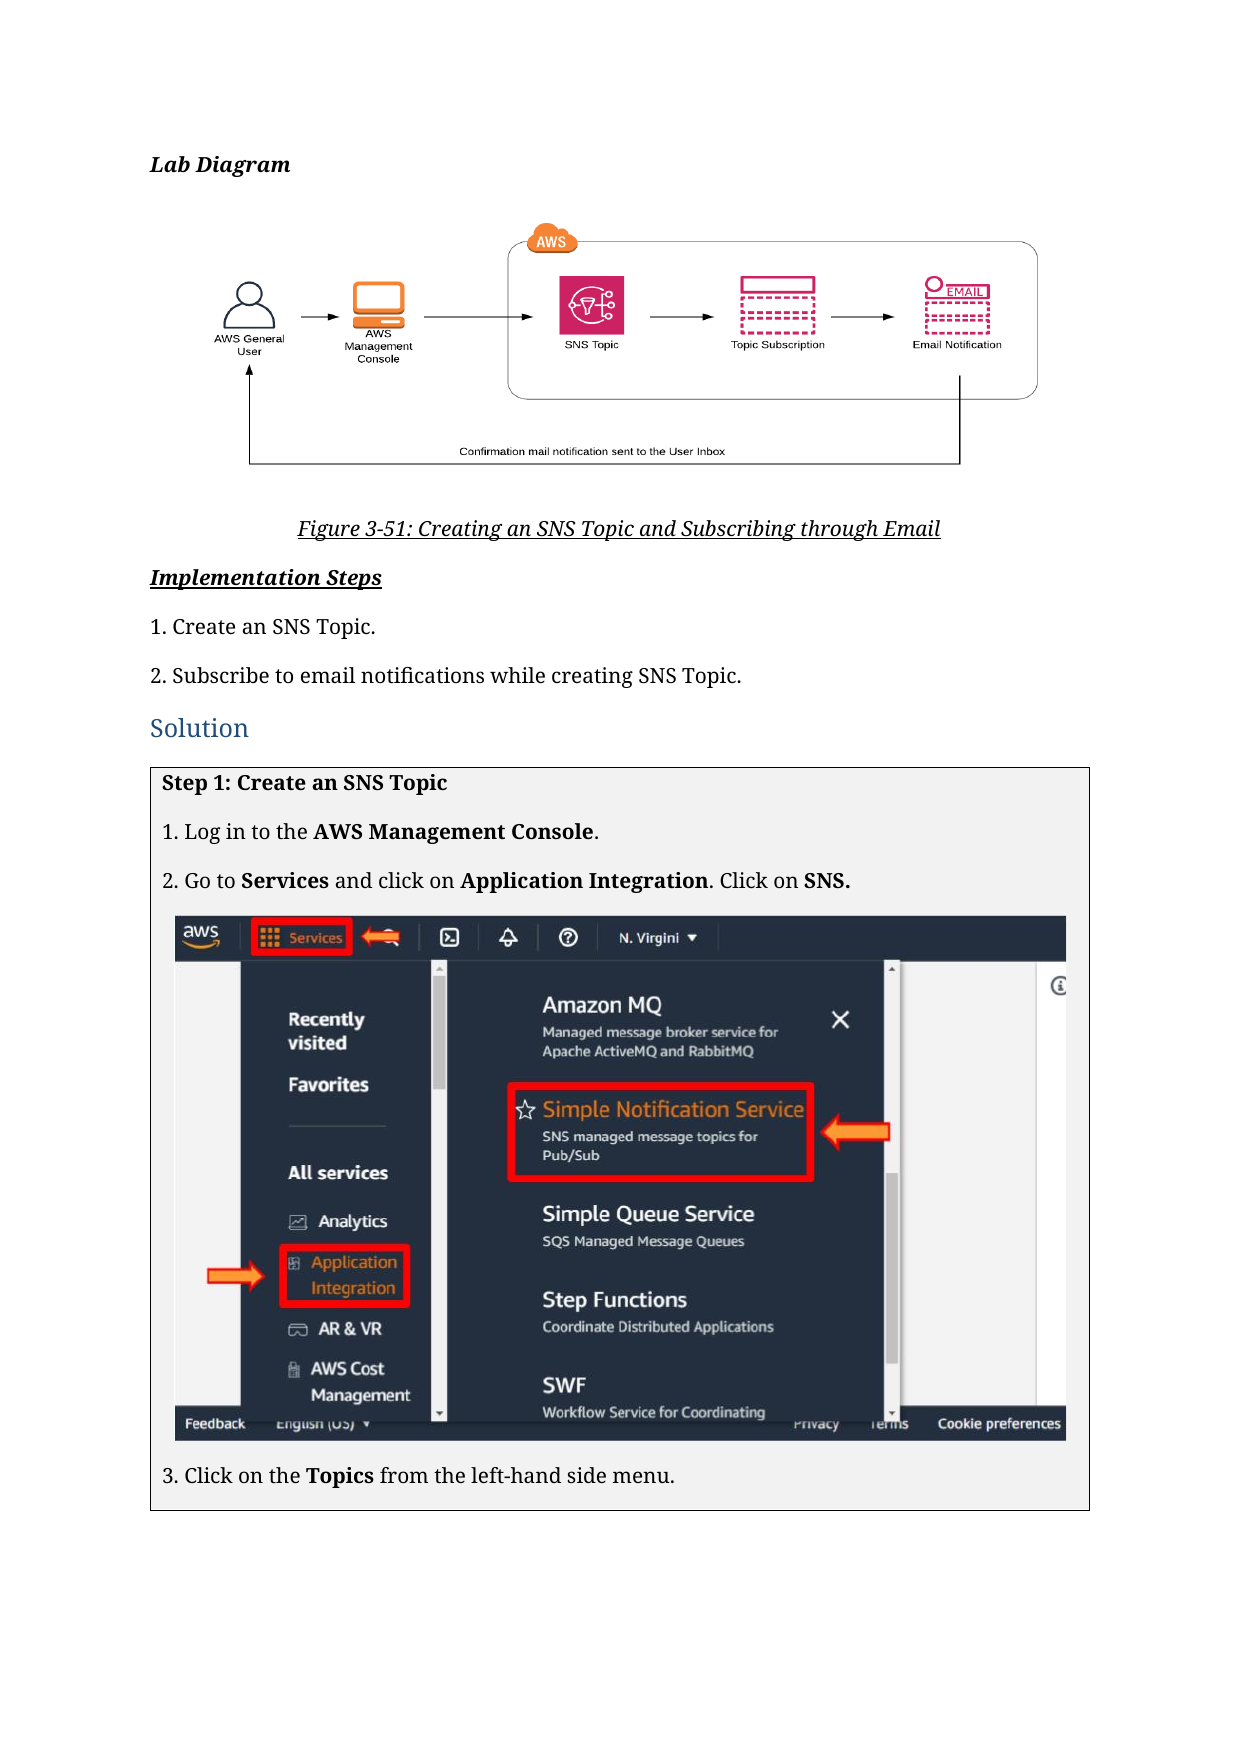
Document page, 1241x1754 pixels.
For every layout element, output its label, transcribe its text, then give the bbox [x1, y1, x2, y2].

text Lab Diagram [150, 150, 1090, 178]
picture [178, 199, 1063, 493]
subtitle Implementation Steps [150, 563, 1090, 592]
text Figure 3-51: Creating an SNS Topic and Subscribing through Email [150, 514, 1090, 542]
list 1. Create an SNS Topic. [150, 612, 1090, 641]
text 2. Subscribe to email notifications while creating SNS Topic. [150, 662, 1090, 690]
picture [174, 915, 1067, 1441]
subtitle Solution [150, 711, 1090, 745]
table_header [151, 768, 1089, 1509]
